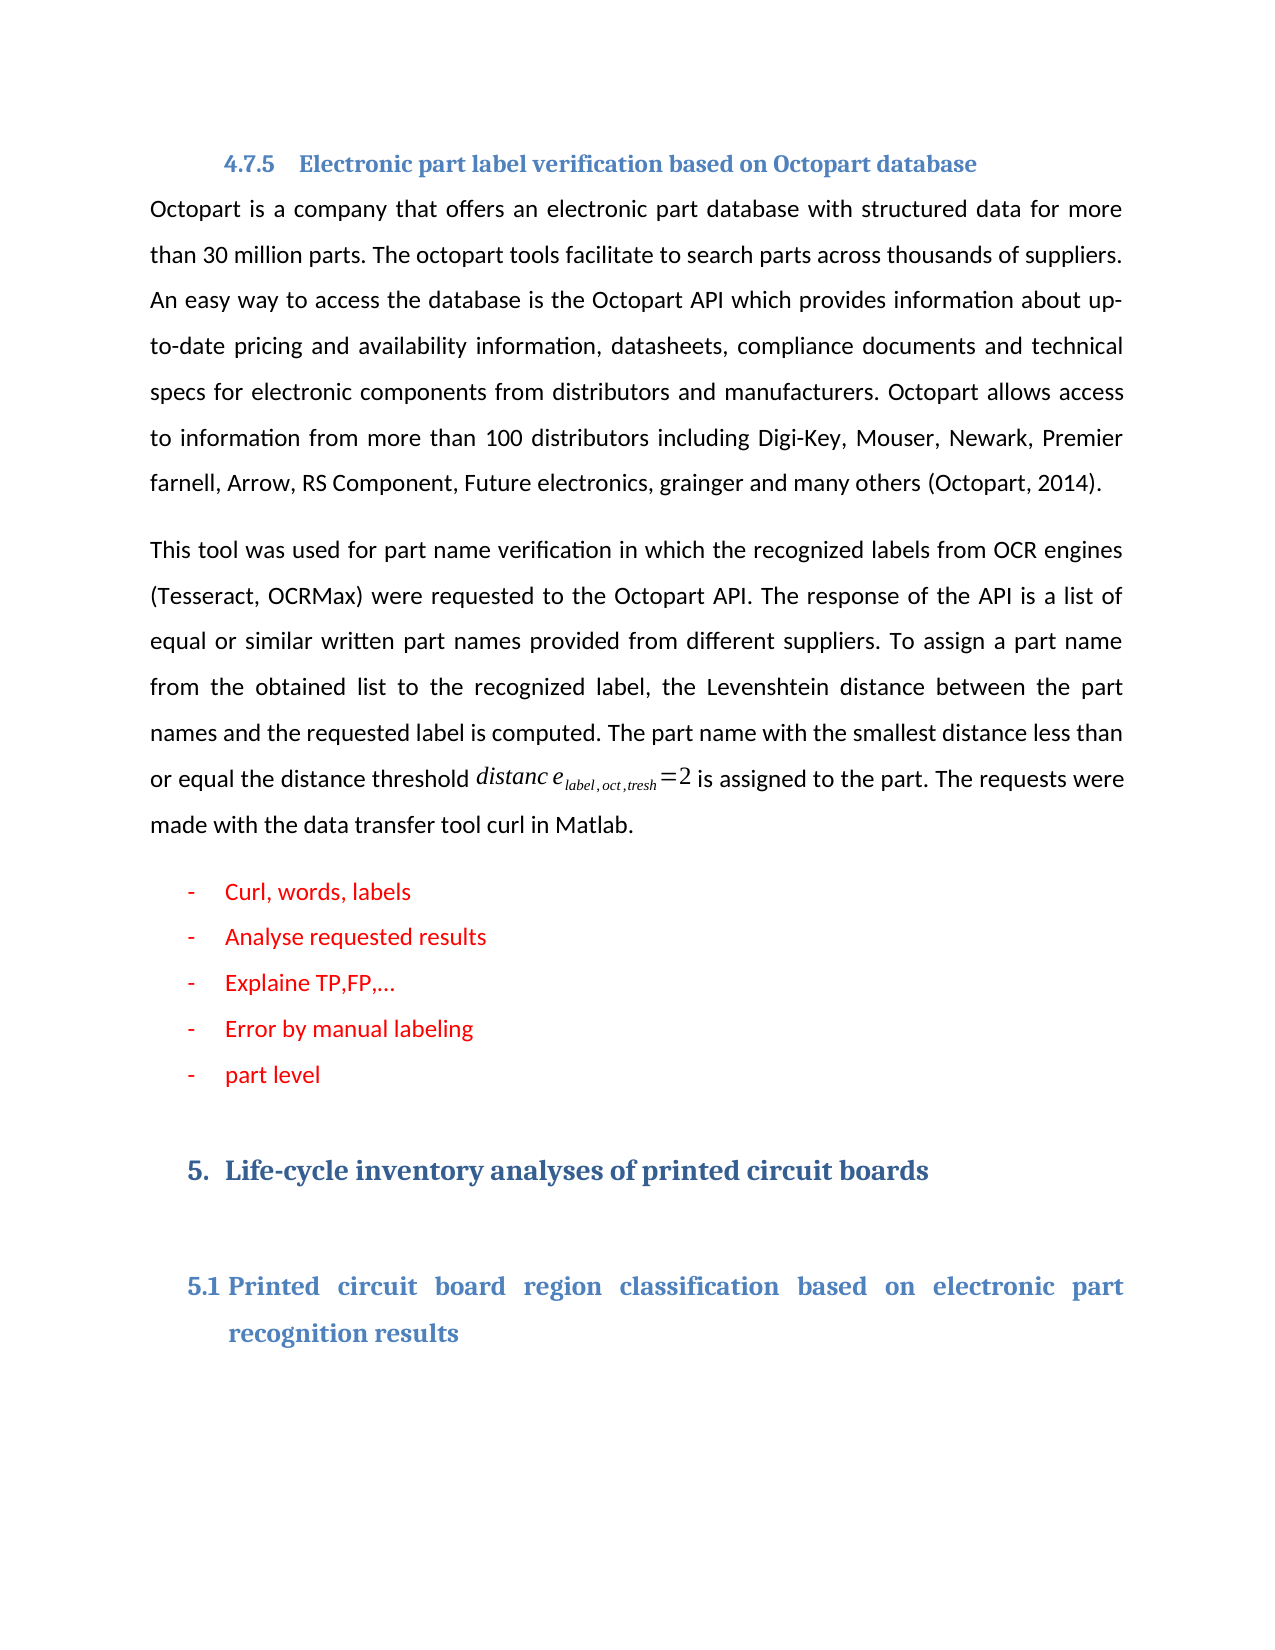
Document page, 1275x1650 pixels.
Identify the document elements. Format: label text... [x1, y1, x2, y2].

subtitle Printed circuit board region classification based on electronic part recognition results [187, 1271, 1125, 1349]
list Explaine TP,FP,… [187, 967, 1125, 998]
list Analyse requested results [187, 922, 1125, 952]
list Curl, words, labels [187, 876, 1125, 906]
subtitle Electronic part label verification based on Octopart database [224, 150, 1125, 179]
list part level [187, 1059, 1125, 1089]
subtitle Life-cycle inventory analyses of printed circuit boards [187, 1154, 1125, 1188]
text This tool was used for part name verification in which the recognized labels from OCR engines (Tesseract, OCRMax) were requested to the Octopart API. The response of the API is a list of equal or similar written part names provided from different suppliers. To assign a part name from the obtained list to the recognized label, the Levenshtein distance between the part names and the requested label is computed. The part name with the smallest distance less than or equal the distance threshold is assigned to the part. The requests were made with the data transfer tool curl in Matlab. [150, 534, 1125, 840]
list Error by manual labeling [187, 1013, 1125, 1043]
text Octopart is a company that offers an electronic part database with structured data for more than 30 million parts. The octopart tools facilitate to search parts across thousands of suppliers. An easy way to access the database is the Octopart API which provides information about up-to-date pricing and availability information, datasheets, compliance documents and technical specs for electronic components from distributors and manufacturers. Octopart allows access to information from more than 100 distributors including Digi-Key, Mouser, Newark, Premier farnell, Arrow, RS Component, Future electronics, grainger and many others . [150, 193, 1125, 498]
